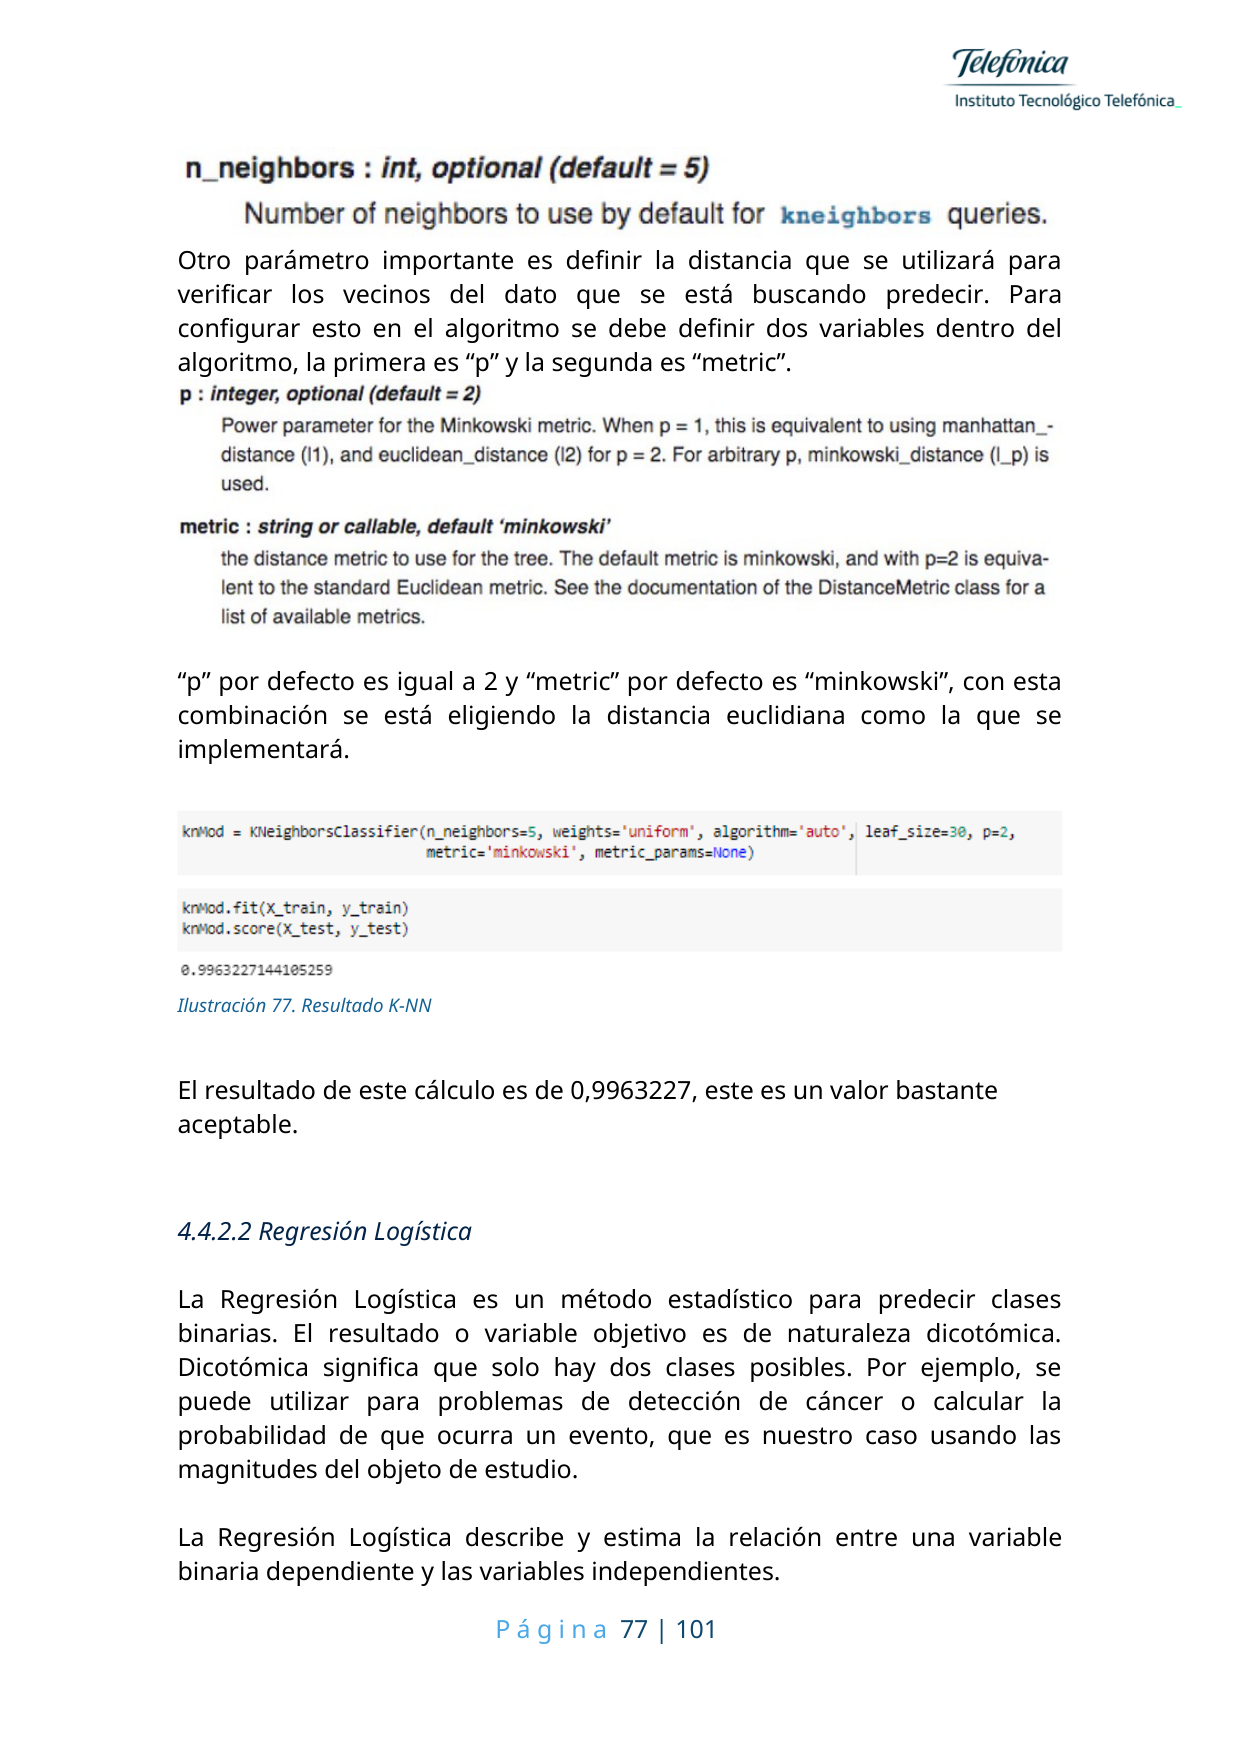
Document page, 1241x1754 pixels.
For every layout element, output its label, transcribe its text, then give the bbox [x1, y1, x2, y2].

text La Regresión Logística describe y estima la relación entre una variable binaria dependiente y las variables independientes. [177, 1520, 1063, 1588]
text “p” por defecto es igual a 2 y “metric” por defecto es “minkowski”, con esta combinación se está eligiendo la distancia euclidiana como la que se implementará. [177, 664, 1063, 766]
picture [177, 147, 1063, 243]
subtitle 4.4.2.2 Regresión Logística [177, 1213, 1063, 1247]
text Otro parámetro importante es definir la distancia que se utilizará para verificar los vecinos del dato que se está buscando predecir. Para configurar esto en el algoritmo se debe definir dos variables dentro del algoritmo, la primera es “p” y la segunda es “metric”. [177, 243, 1063, 379]
picture [177, 800, 1063, 993]
picture [177, 379, 1063, 630]
picture [892, 21, 1215, 128]
text La Regresión Logística es un método estadístico para predecir clases binarias. El resultado o variable objetivo es de naturaleza dicotómica. Dicotómica significa que solo hay dos clases posibles. Por ejemplo, se puede utilizar para problemas de detección de cáncer o calcular la probabilidad de que ocurra un evento, que es nuestro caso usando las magnitudes del objeto de estudio. [177, 1281, 1063, 1486]
text El resultado de este cálculo es de 0,9963227, este es un valor bastante aceptable. [177, 1073, 1063, 1141]
